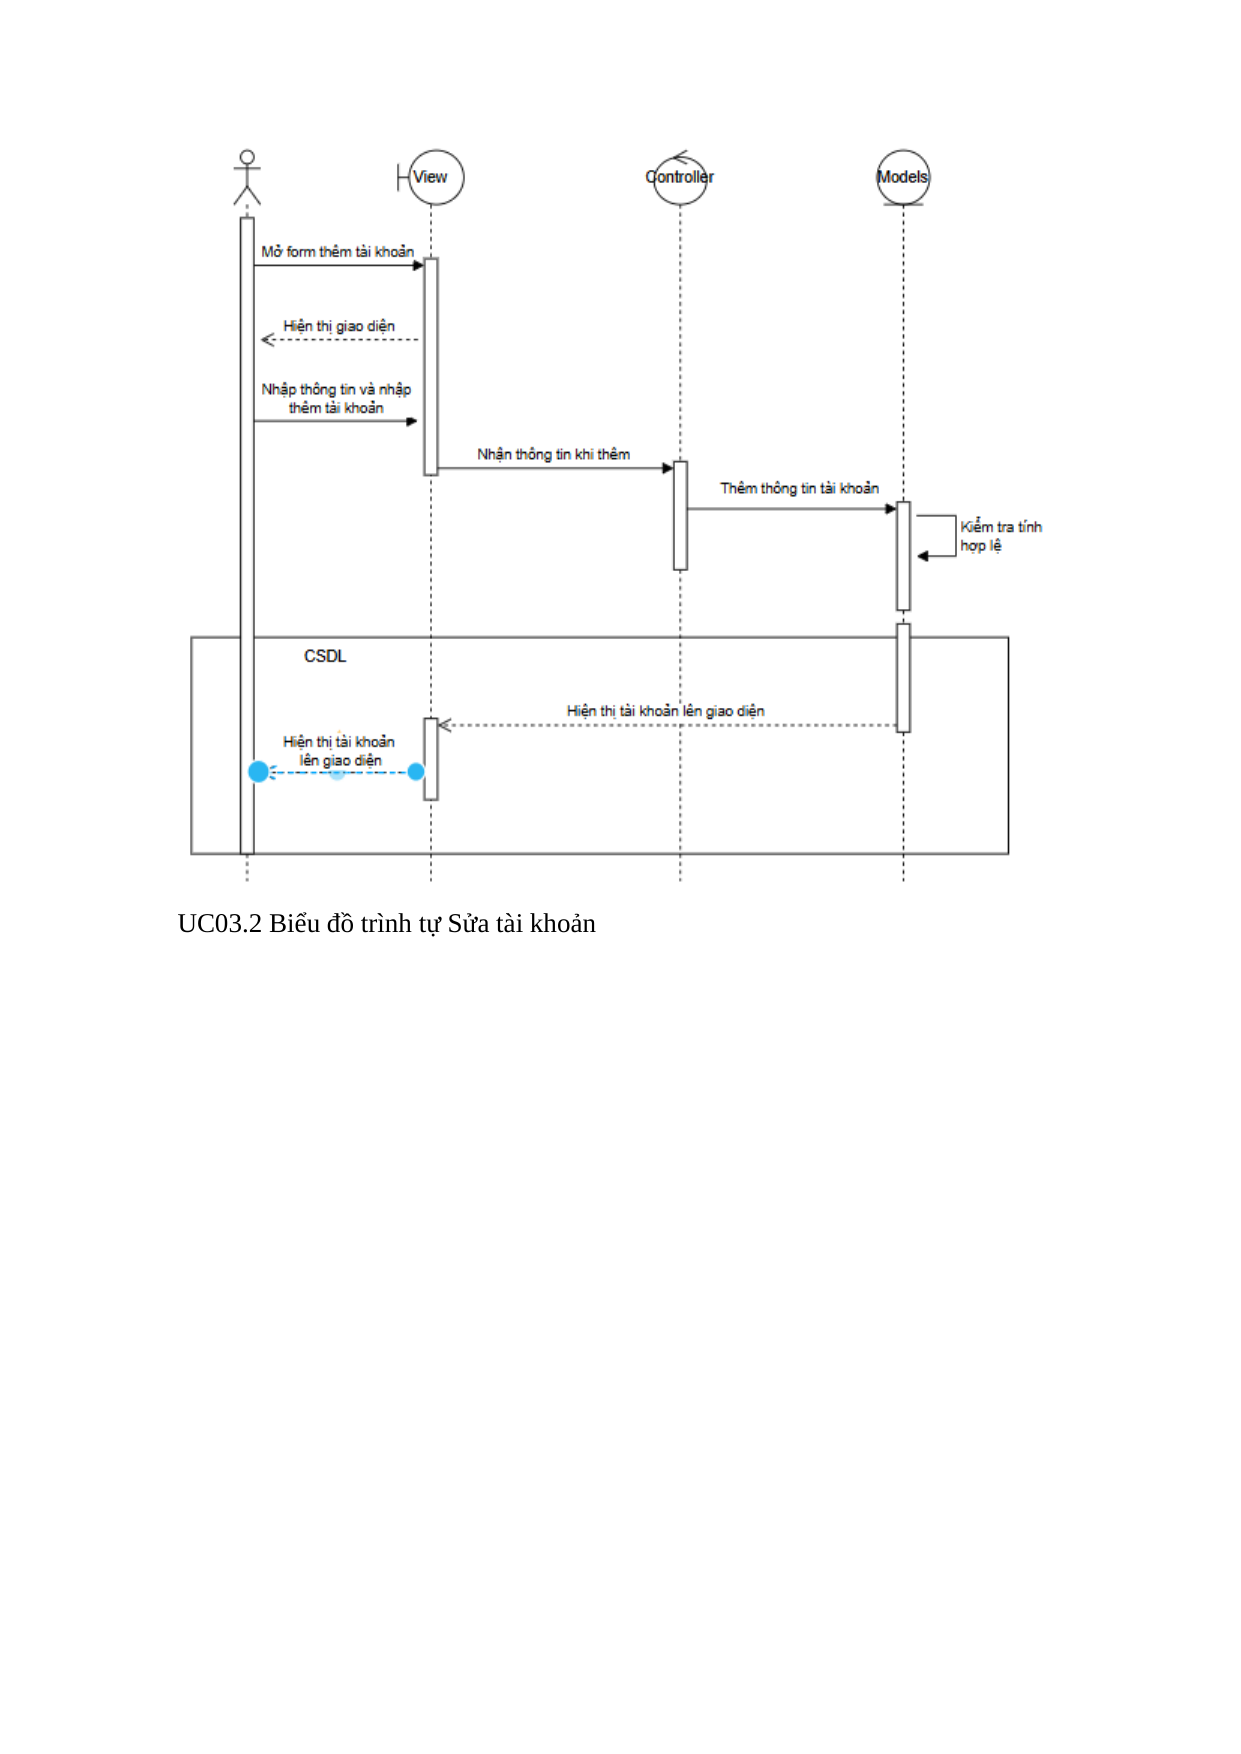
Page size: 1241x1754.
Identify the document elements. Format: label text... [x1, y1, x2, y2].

picture [177, 118, 1071, 908]
text UC03.2 Biểu đồ trình tự Sửa tài khoản [177, 907, 1122, 938]
